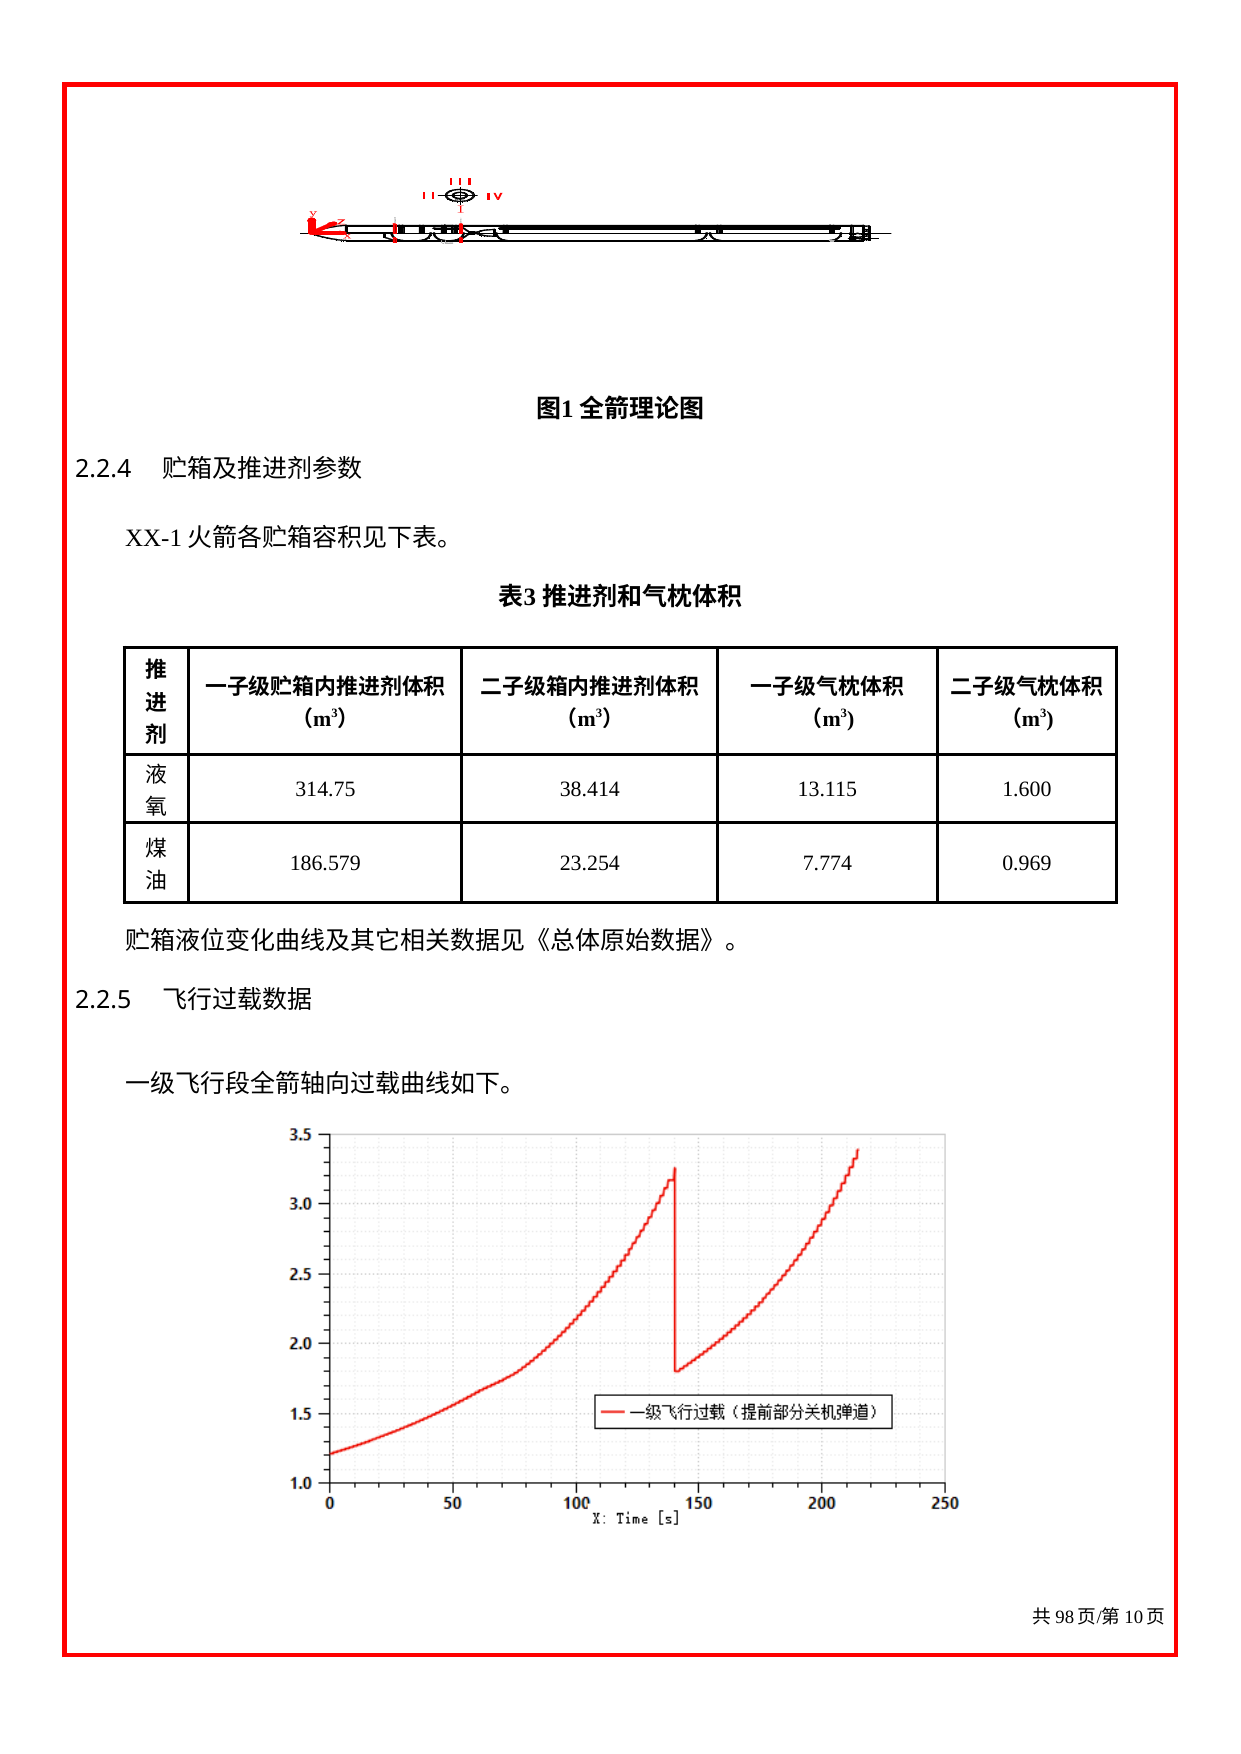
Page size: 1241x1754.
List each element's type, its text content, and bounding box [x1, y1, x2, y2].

table_cell 13.115 [719, 756, 936, 821]
table_cell 314.75 [190, 756, 460, 821]
table_header 一子级贮箱内推进剂体积（m3） [190, 649, 460, 753]
list XX-1火箭各贮箱容积见下表。 [125, 517, 1165, 553]
table_cell 7.774 [719, 824, 936, 901]
table_header 一子级气枕体积（m3) [719, 649, 936, 753]
picture [280, 1122, 960, 1537]
table_cell 液氧 [126, 756, 187, 821]
table_cell 186.579 [190, 824, 460, 901]
table_header 二子级气枕体积 （m3) [939, 649, 1115, 753]
text 飞行过载数据 [75, 966, 1165, 1031]
table_cell 煤油 [126, 824, 187, 901]
text 贮箱及推进剂参数 [75, 434, 1165, 499]
table_cell 23.254 [463, 824, 716, 901]
table_cell 1.600 [939, 756, 1115, 821]
text 一级飞行段全箭轴向过载曲线如下。 [75, 1049, 1165, 1114]
table_cell 0.969 [939, 824, 1115, 901]
table_cell 38.414 [463, 756, 716, 821]
text 推进剂和气枕体积 [75, 562, 1165, 627]
table_header 二子级箱内推进剂体积（m3） [463, 649, 716, 753]
list 贮箱液位变化曲线及其它相关数据见《总体原始数据》。 [125, 920, 1165, 957]
table_header 推进剂 [126, 649, 187, 753]
text 全箭理论图 [75, 389, 1165, 425]
